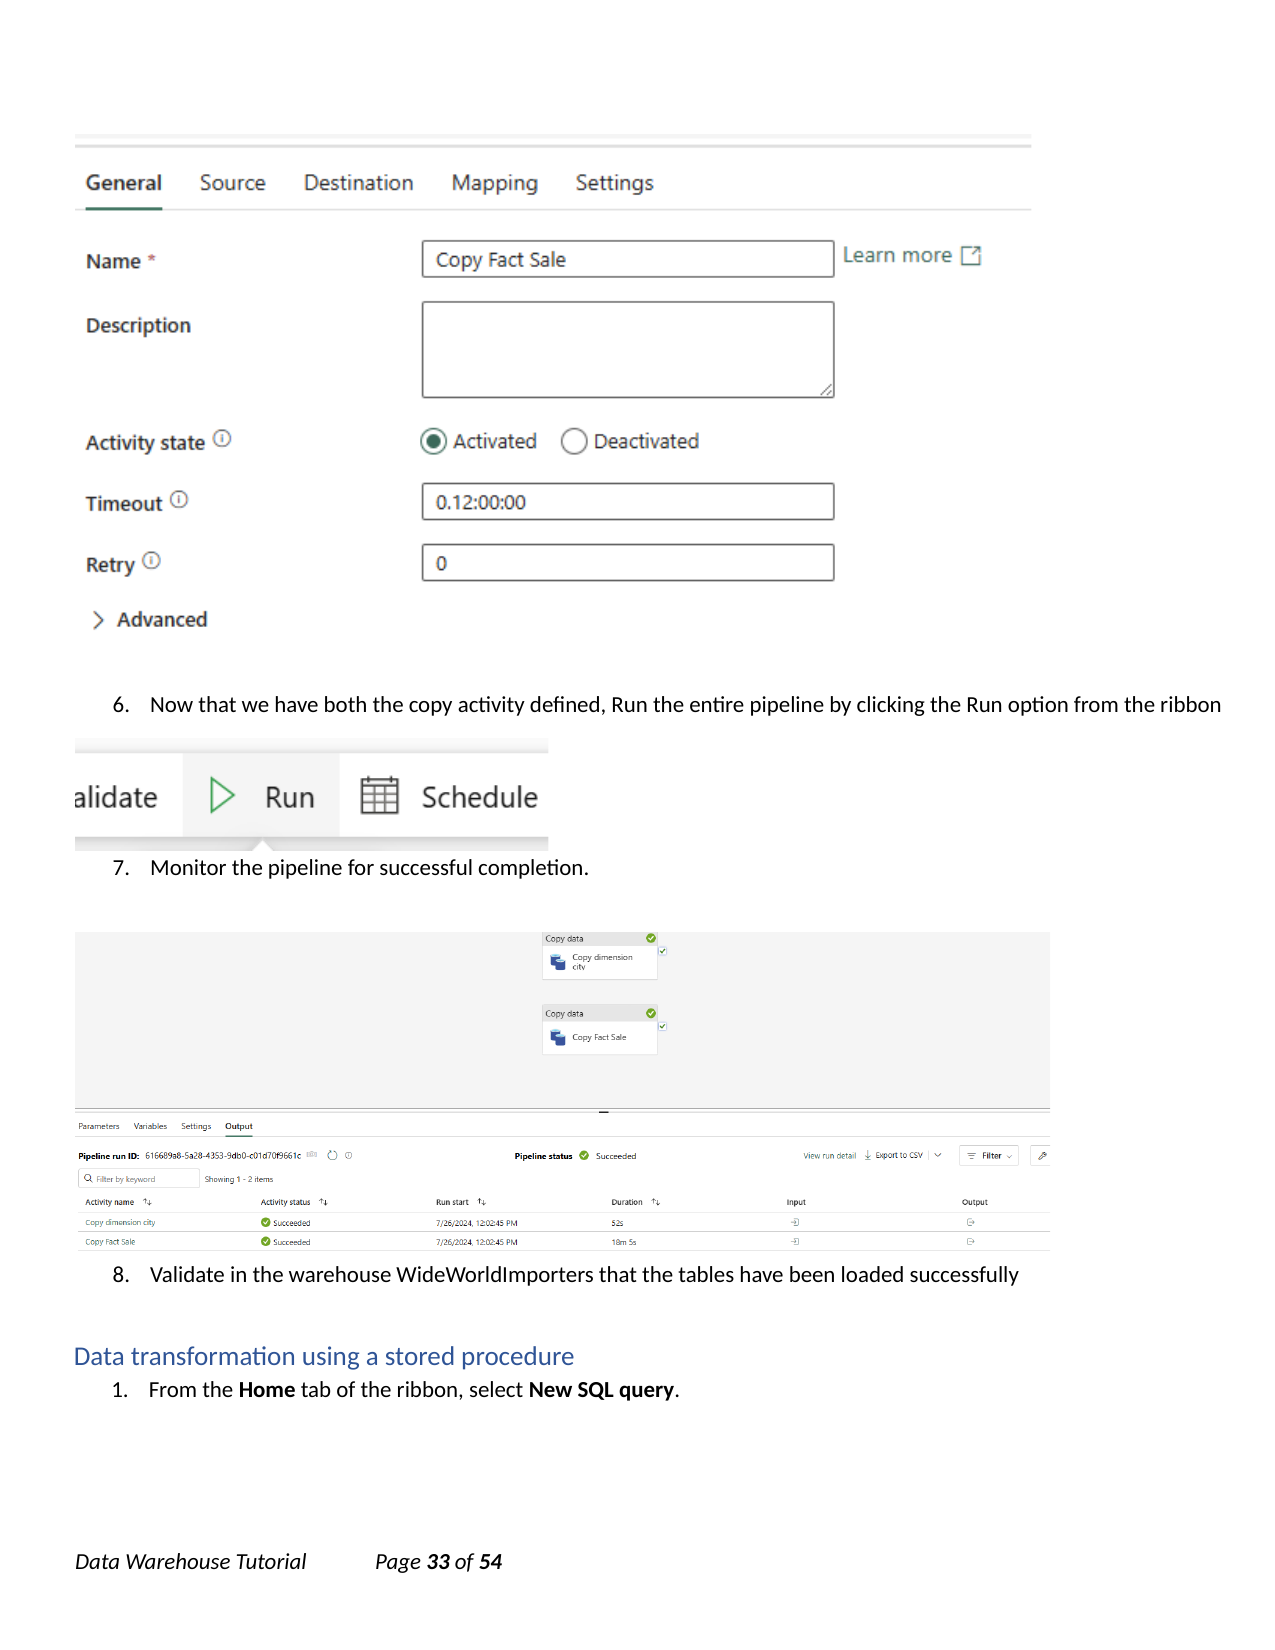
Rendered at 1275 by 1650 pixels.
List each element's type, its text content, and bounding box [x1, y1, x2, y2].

subtitle Data transformation using a stored procedure [73, 1339, 1268, 1372]
list From the Home tab of the ribbon, select New SQL query. [111, 1375, 1208, 1403]
picture [75, 134, 1032, 688]
list Monitor the pipeline for successful completion. [112, 853, 1268, 881]
list Validate in the warehouse WideWorldImporters that the tables have been loaded successfully [112, 1260, 1268, 1288]
list Now that we have both the copy activity defined, Run the entire pipeline by clicking the Run option from the ribbon [112, 690, 1268, 718]
picture [75, 932, 1050, 1258]
picture [75, 738, 549, 851]
